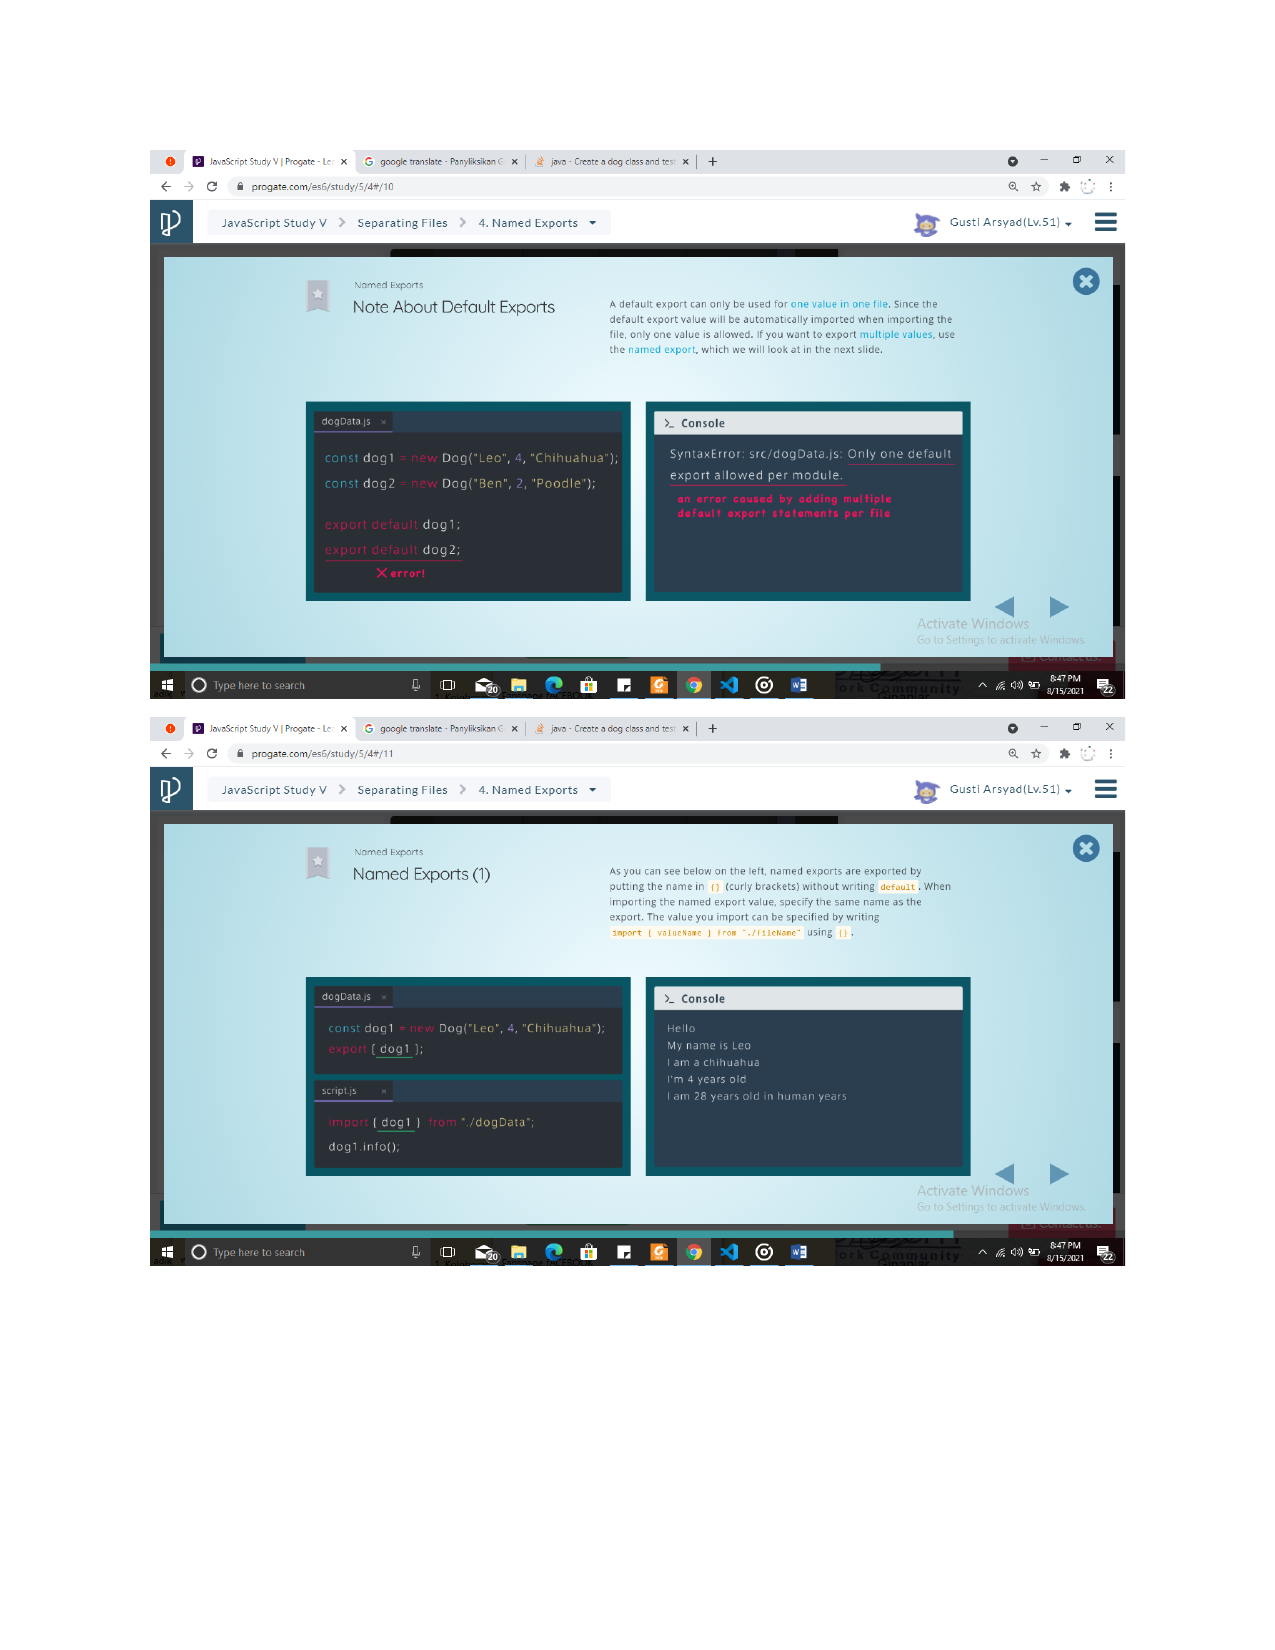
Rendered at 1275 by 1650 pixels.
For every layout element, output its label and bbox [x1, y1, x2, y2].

picture [150, 717, 1125, 1266]
picture [150, 150, 1125, 699]
